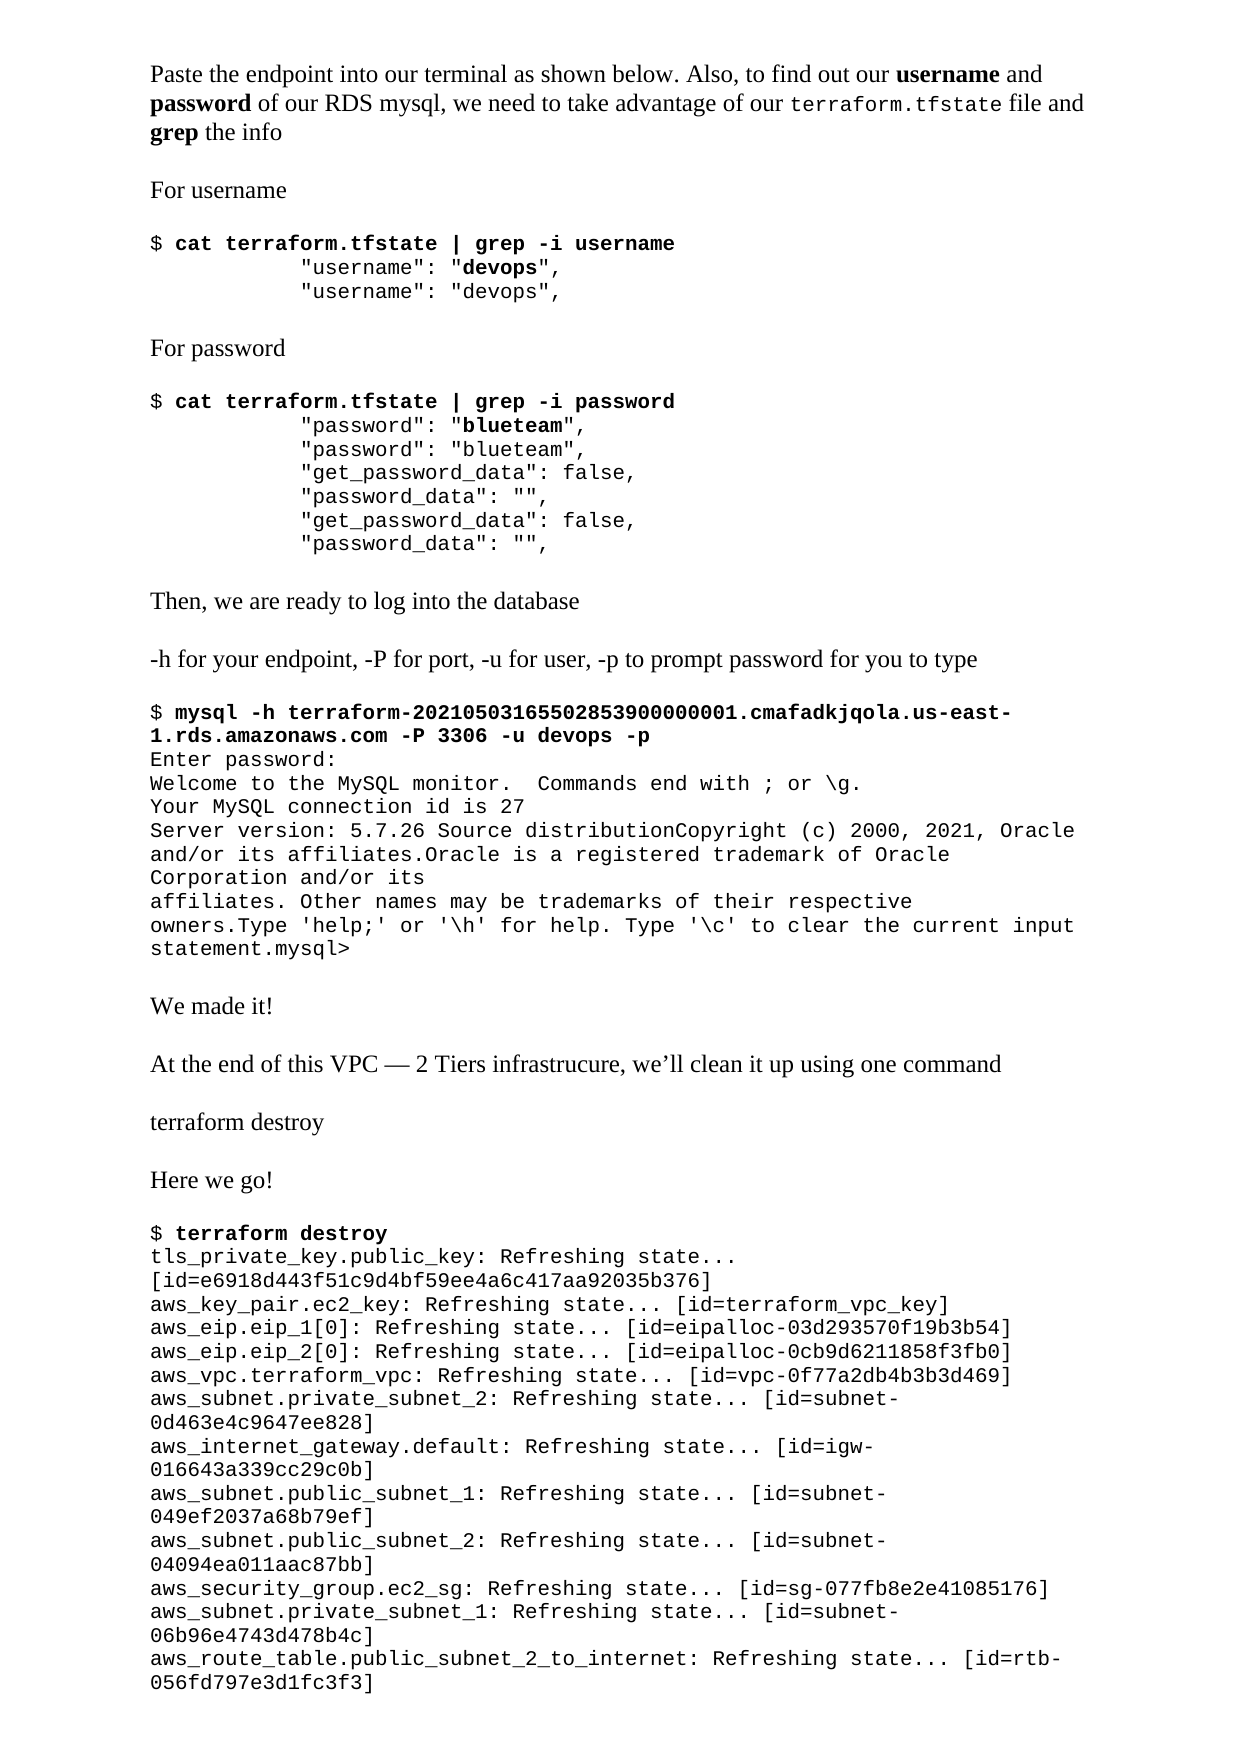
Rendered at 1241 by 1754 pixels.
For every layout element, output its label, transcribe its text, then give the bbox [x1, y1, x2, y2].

text $ cat terraform.tfstate | grep -i username "username": "devops", "username": "devops", [150, 233, 1090, 304]
text -h for your endpoint, -P for port, -u for user, -p to prompt password for you to type [150, 644, 1090, 673]
text $ mysql -h terraform-20210503165502853900000001.cmafadkjqola.us-east-1.rds.amazonaws.com -P 3306 -u devops -p Enter password: Welcome to the MySQL monitor. Commands end with ; or \g. Your MySQL connection id is 27 Server version: 5.7.26 Source distributionCopyright (c) 2000, 2021, Oracle and/or its affiliates.Oracle is a registered trademark of Oracle Corporation and/or its affiliates. Other names may be trademarks of their respective owners.Type 'help;' or '\h' for help. Type '\c' to clear the current input statement.mysql> [150, 702, 1090, 962]
text We made it! [150, 991, 1090, 1020]
text Paste the endpoint into our terminal as shown below. Also, to find out our username and password of our RDS mysql, we need to take advantage of our terraform.tfstate file and grep the info [150, 59, 1090, 146]
text terraform destroy [150, 1107, 1090, 1136]
text Here we go! [150, 1165, 1090, 1194]
text Then, we are ready to log into the database [150, 586, 1090, 615]
text For username [150, 175, 1090, 204]
text $ cat terraform.tfstate | grep -i password "password": "blueteam", "password": "blueteam", "get_password_data": false, "password_data": "", "get_password_data": false, "password_data": "", [150, 391, 1090, 557]
text At the end of this VPC — 2 Tiers infrastrucure, we’ll clean it up using one command [150, 1049, 1090, 1078]
text For password [150, 333, 1090, 362]
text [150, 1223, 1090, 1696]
